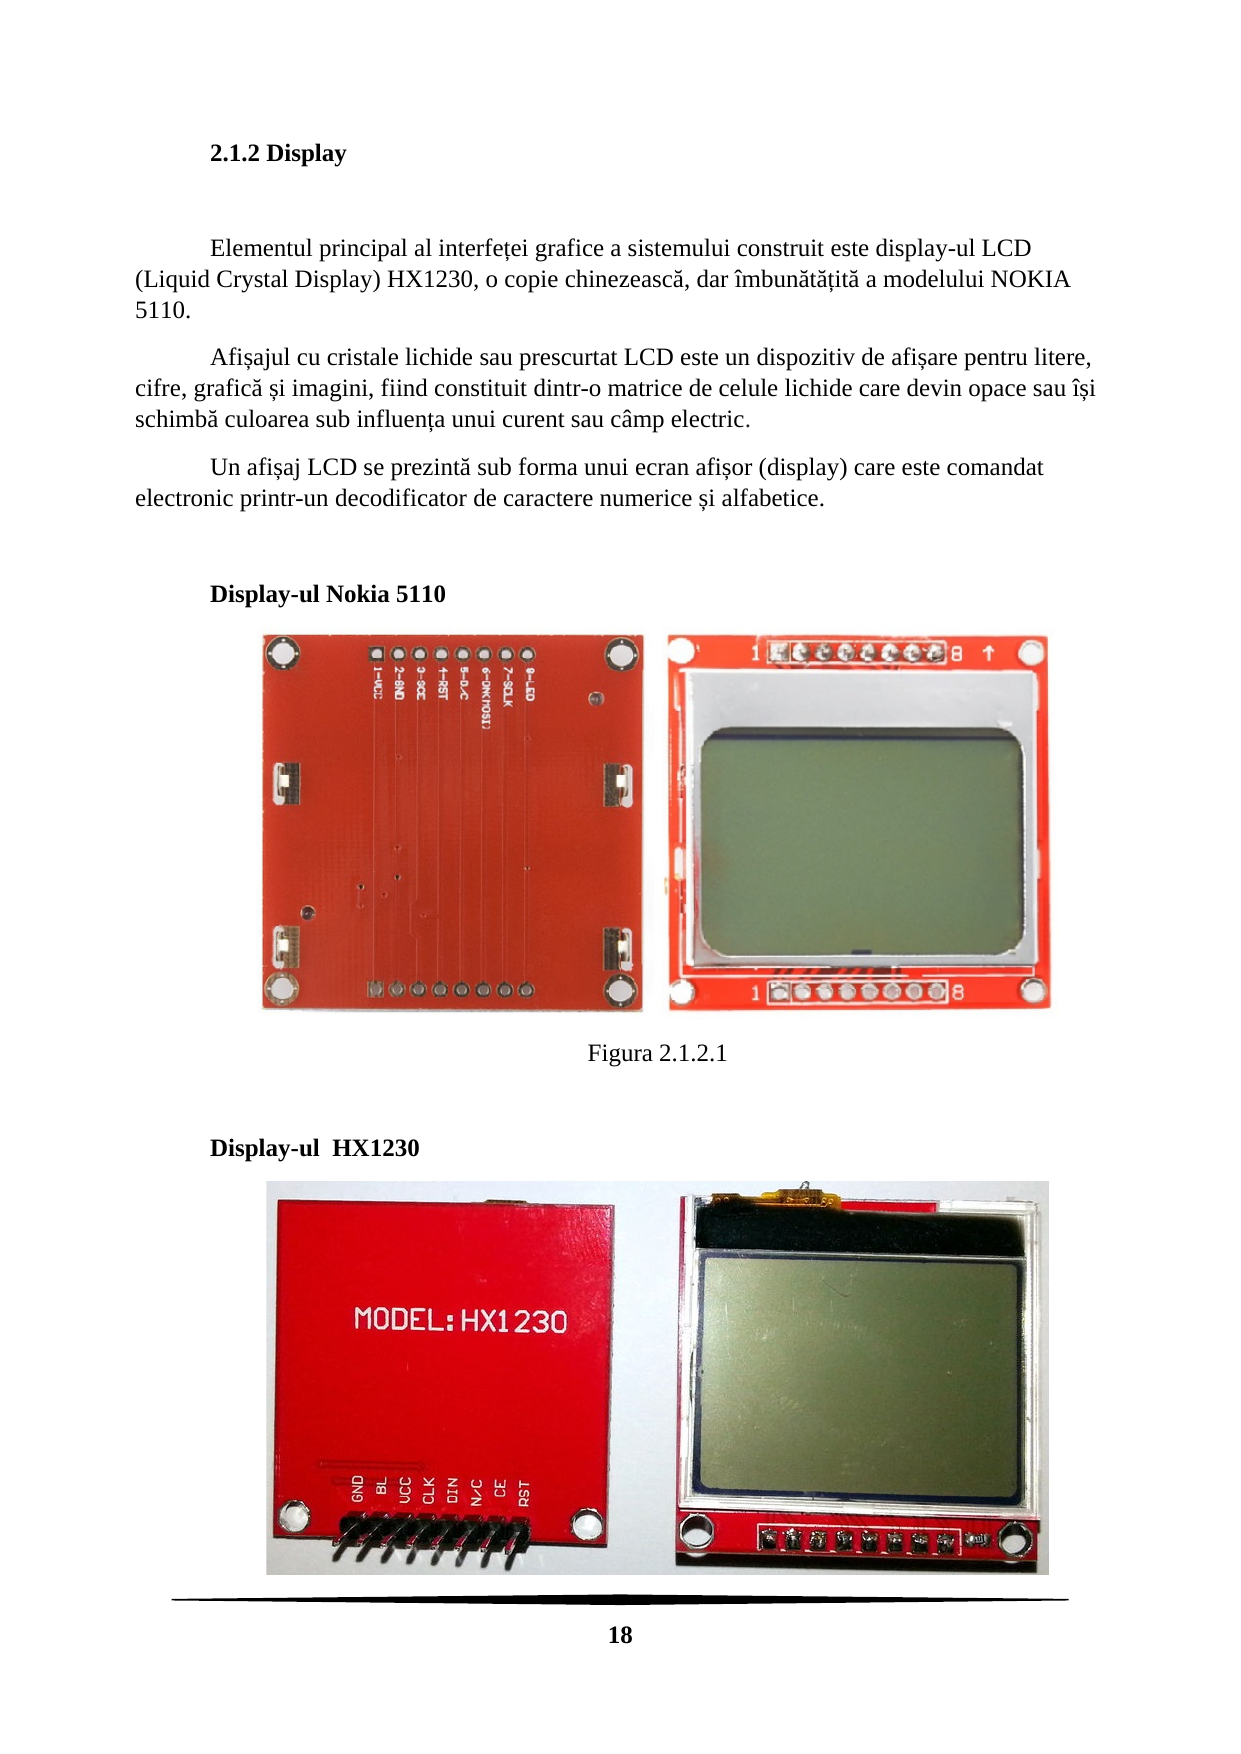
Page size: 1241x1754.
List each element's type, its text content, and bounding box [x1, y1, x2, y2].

text 2.1.2 Display [135, 138, 1105, 167]
text Display-ul Nokia 5110 [135, 579, 1105, 607]
picture [266, 1181, 1049, 1575]
text Un afișaj LCD se prezintă sub forma unui ecran afișor (display) care este comandat electronic printr-un decodificator de caractere numerice și alfabetice. [135, 452, 1105, 512]
text Figura 2.1.2.1 [135, 1038, 1105, 1067]
text Elementul principal al interfeței grafice a sistemului construit este display-ul LCD (Liquid Crystal Display) HX1230, o copie chinezească, dar îmbunătățită a modelului NOKIA 5110. [135, 233, 1105, 323]
picture [257, 626, 1059, 1020]
text Display-ul HX1230 [135, 1133, 1105, 1162]
text Afișajul cu cristale lichide sau prescurtat LCD este un dispozitiv de afișare pentru litere, cifre, grafică și imagini, fiind constituit dintr-o matrice de celule lichide care devin opace sau își schimbă culoarea sub influența unui curent sau câmp electric. [135, 342, 1105, 433]
